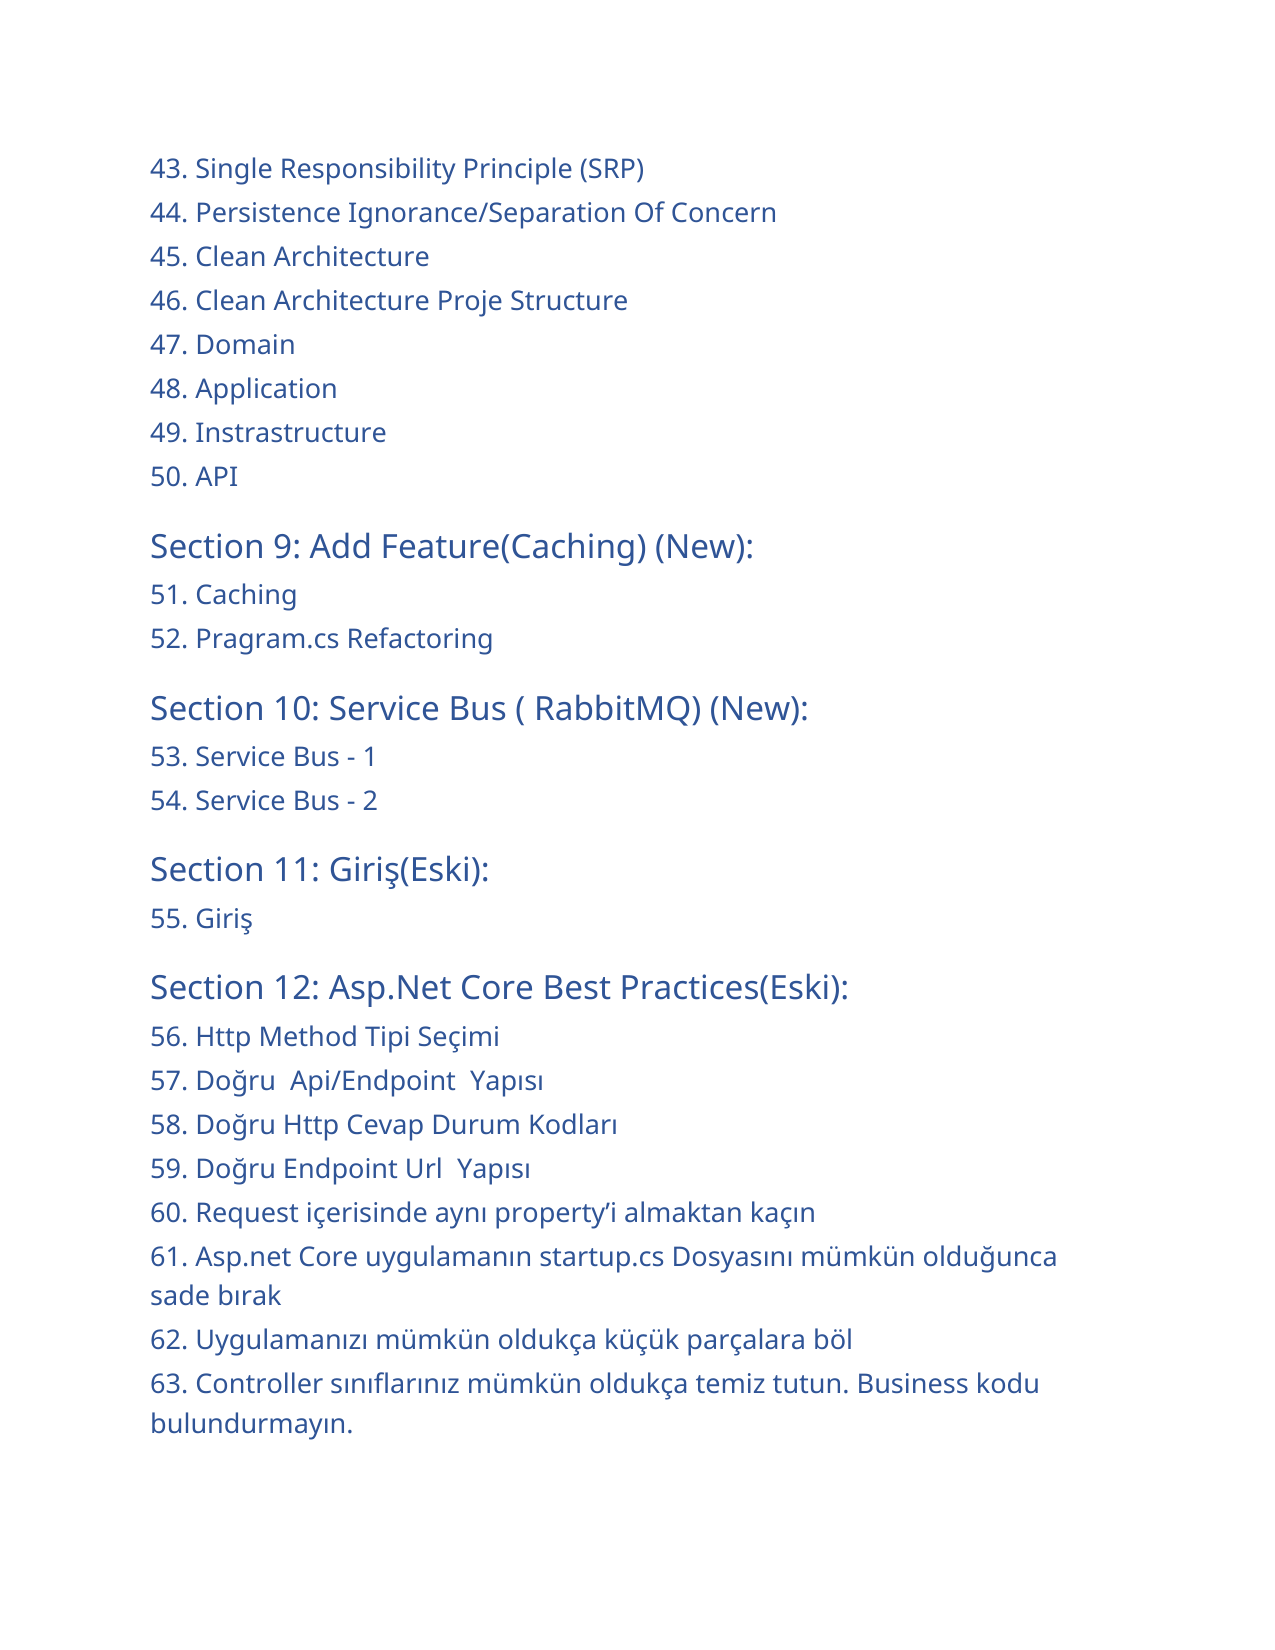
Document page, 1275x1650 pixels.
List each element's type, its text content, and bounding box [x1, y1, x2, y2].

subtitle 44. Persistence Ignorance/Separation Of Concern [150, 194, 1125, 231]
subtitle Section 9: Add Feature(Caching) (New): [150, 522, 1125, 568]
subtitle 46. Clean Architecture Proje Structure [150, 282, 1125, 319]
subtitle 57. Doğru Api/Endpoint Yapısı [150, 1061, 1125, 1098]
subtitle 61. Asp.net Core uygulamanın startup.cs Dosyasını mümkün olduğunca sade bırak [150, 1237, 1125, 1314]
subtitle 59. Doğru Endpoint Url Yapısı [150, 1149, 1125, 1186]
subtitle 53. Service Bus - 1 [150, 737, 1125, 774]
subtitle 54. Service Bus - 2 [150, 781, 1125, 818]
subtitle 48. Application [150, 370, 1125, 407]
subtitle 63. Controller sınıflarınız mümkün oldukça temiz tutun. Business kodu bulundurmayın. [150, 1365, 1125, 1441]
subtitle 50. API [150, 458, 1125, 494]
subtitle 49. Instrastructure [150, 414, 1125, 451]
subtitle 51. Caching [150, 576, 1125, 612]
subtitle Section 12: Asp.Net Core Best Practices(Eski): [150, 964, 1125, 1009]
subtitle 47. Domain [150, 326, 1125, 363]
subtitle 60. Request içerisinde aynı property’i almaktan kaçın [150, 1193, 1125, 1230]
subtitle 56. Http Method Tipi Seçimi [150, 1017, 1125, 1054]
subtitle Section 11: Giriş(Eski): [150, 846, 1125, 892]
subtitle Section 10: Service Bus ( RabbitMQ) (New): [150, 684, 1125, 730]
subtitle 43. Single Responsibility Principle (SRP) [150, 150, 1125, 187]
subtitle 62. Uygulamanızı mümkün oldukça küçük parçalara böl [150, 1321, 1125, 1358]
subtitle 52. Pragram.cs Refactoring [150, 619, 1125, 656]
subtitle 55. Giriş [150, 899, 1125, 936]
subtitle 58. Doğru Http Cevap Durum Kodları [150, 1105, 1125, 1142]
subtitle 45. Clean Architecture [150, 238, 1125, 275]
